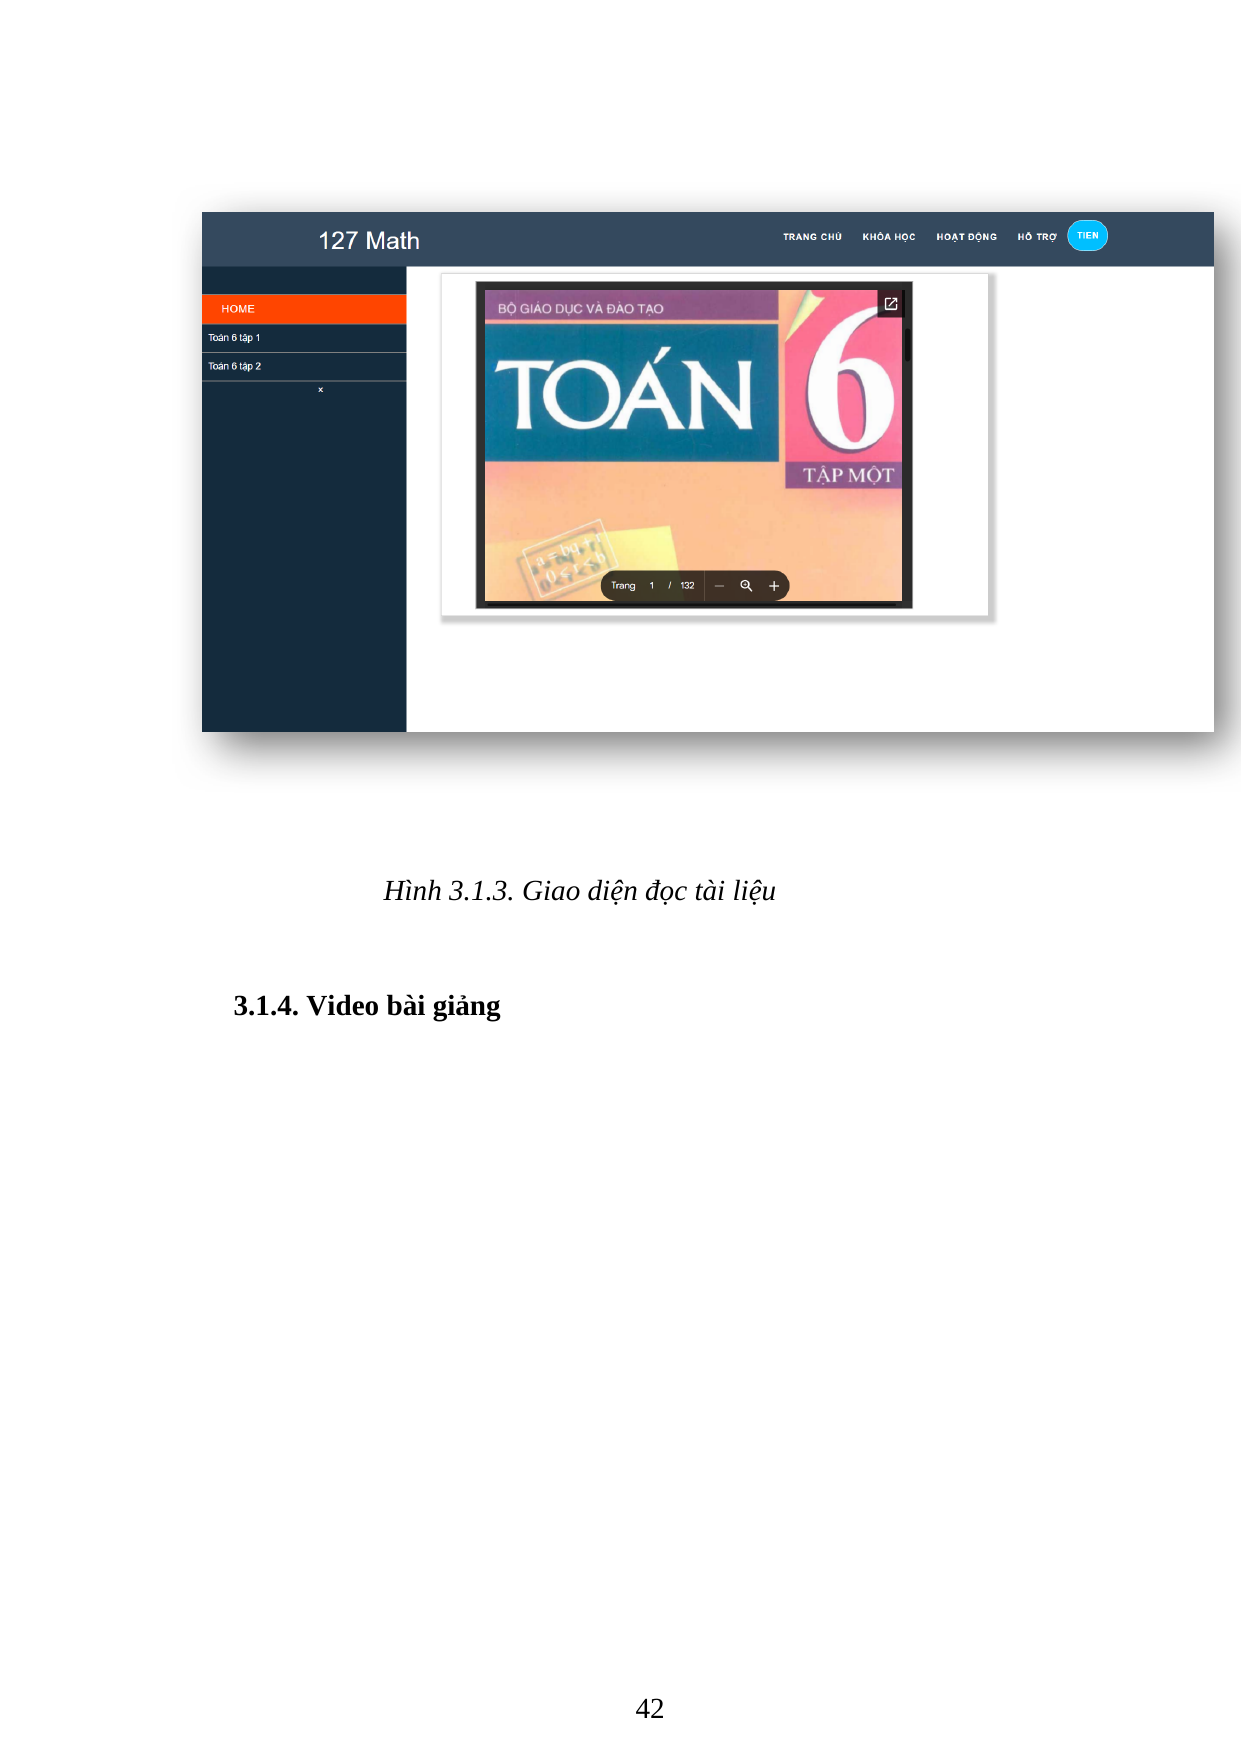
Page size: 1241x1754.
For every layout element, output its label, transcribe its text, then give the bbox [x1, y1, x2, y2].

text 3.1.4. Video bài giảng [177, 988, 1169, 1022]
picture [202, 212, 1214, 732]
text Hình 3.1.3. Giao diện đọc tài liệu [177, 873, 1169, 906]
